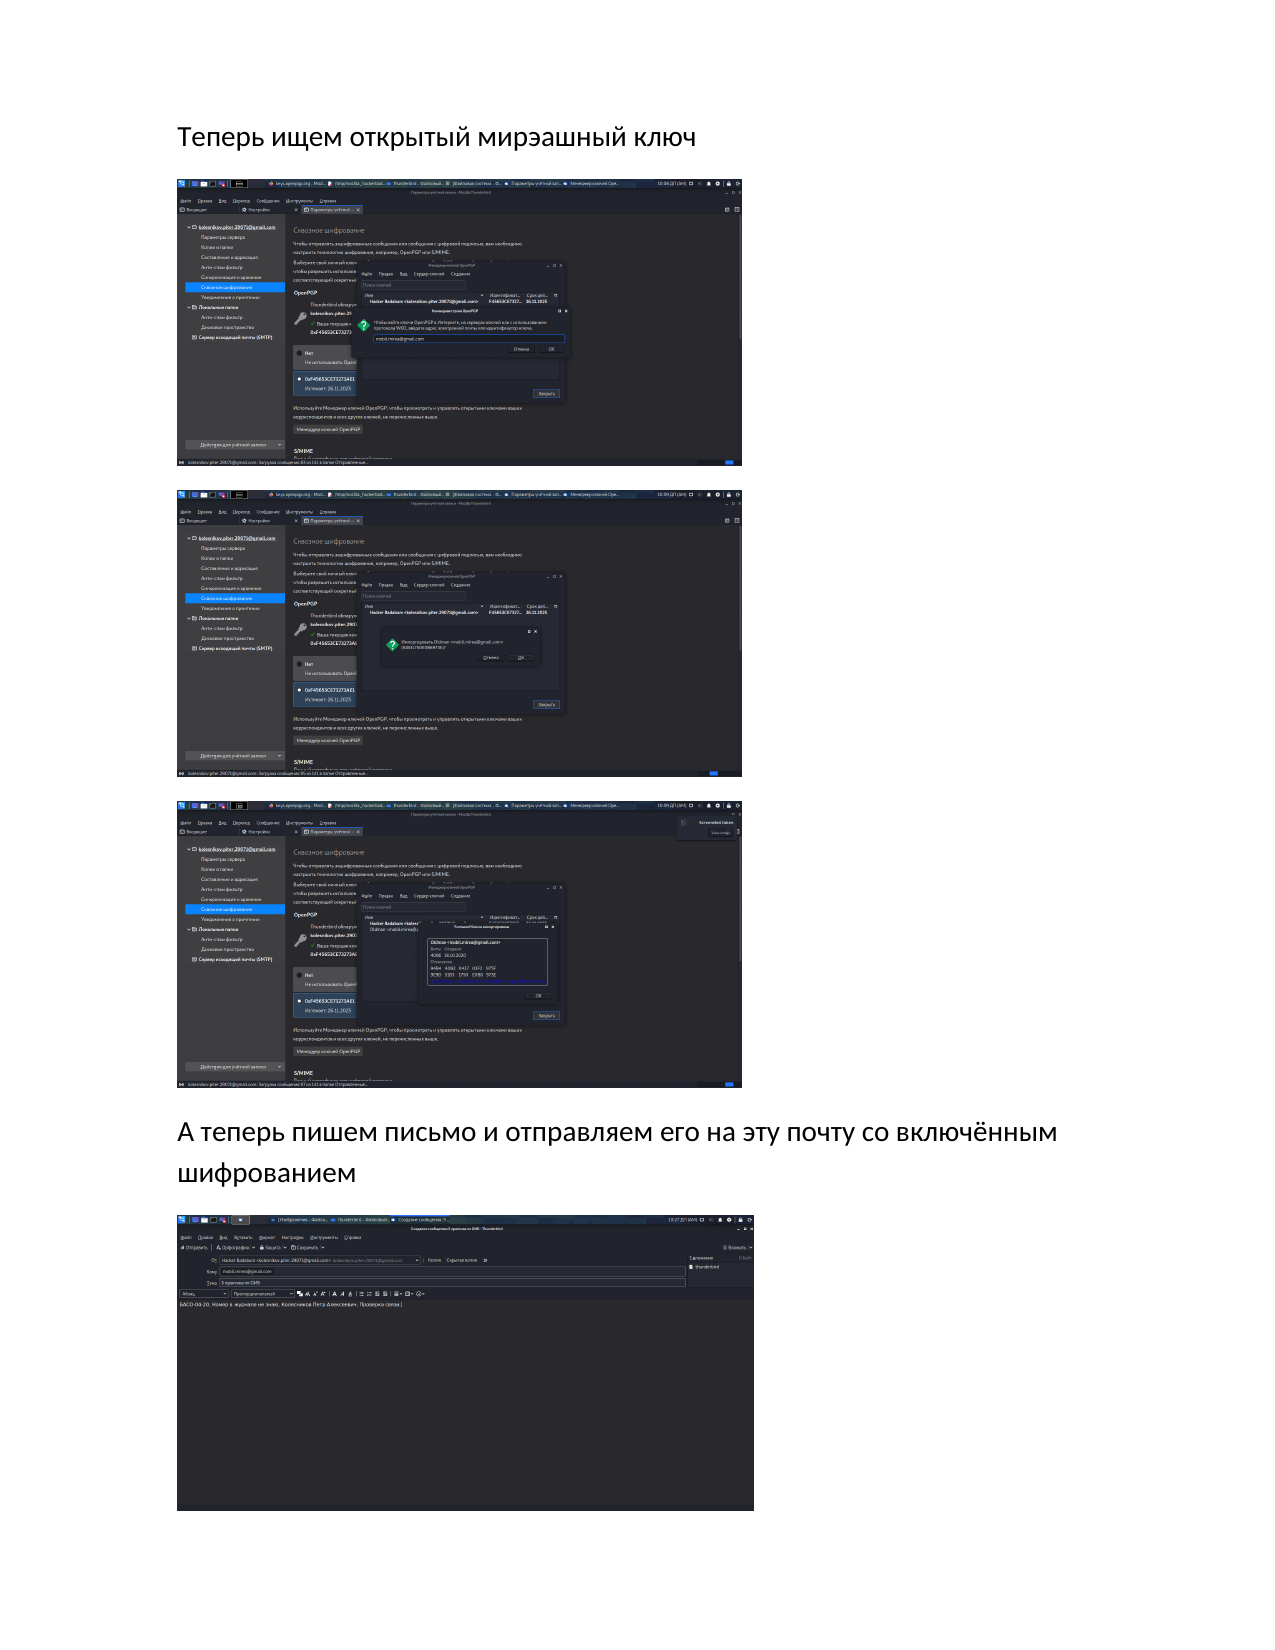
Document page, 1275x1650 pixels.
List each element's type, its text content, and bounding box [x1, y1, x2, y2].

text А теперь пишем письмо и отправляем его на эту почту со включённым шифрованием [177, 1113, 1186, 1189]
picture [177, 490, 742, 777]
text Теперь ищем открытый мирэашный ключ [177, 118, 1186, 154]
picture [177, 1215, 754, 1511]
picture [177, 179, 742, 466]
picture [177, 801, 742, 1088]
